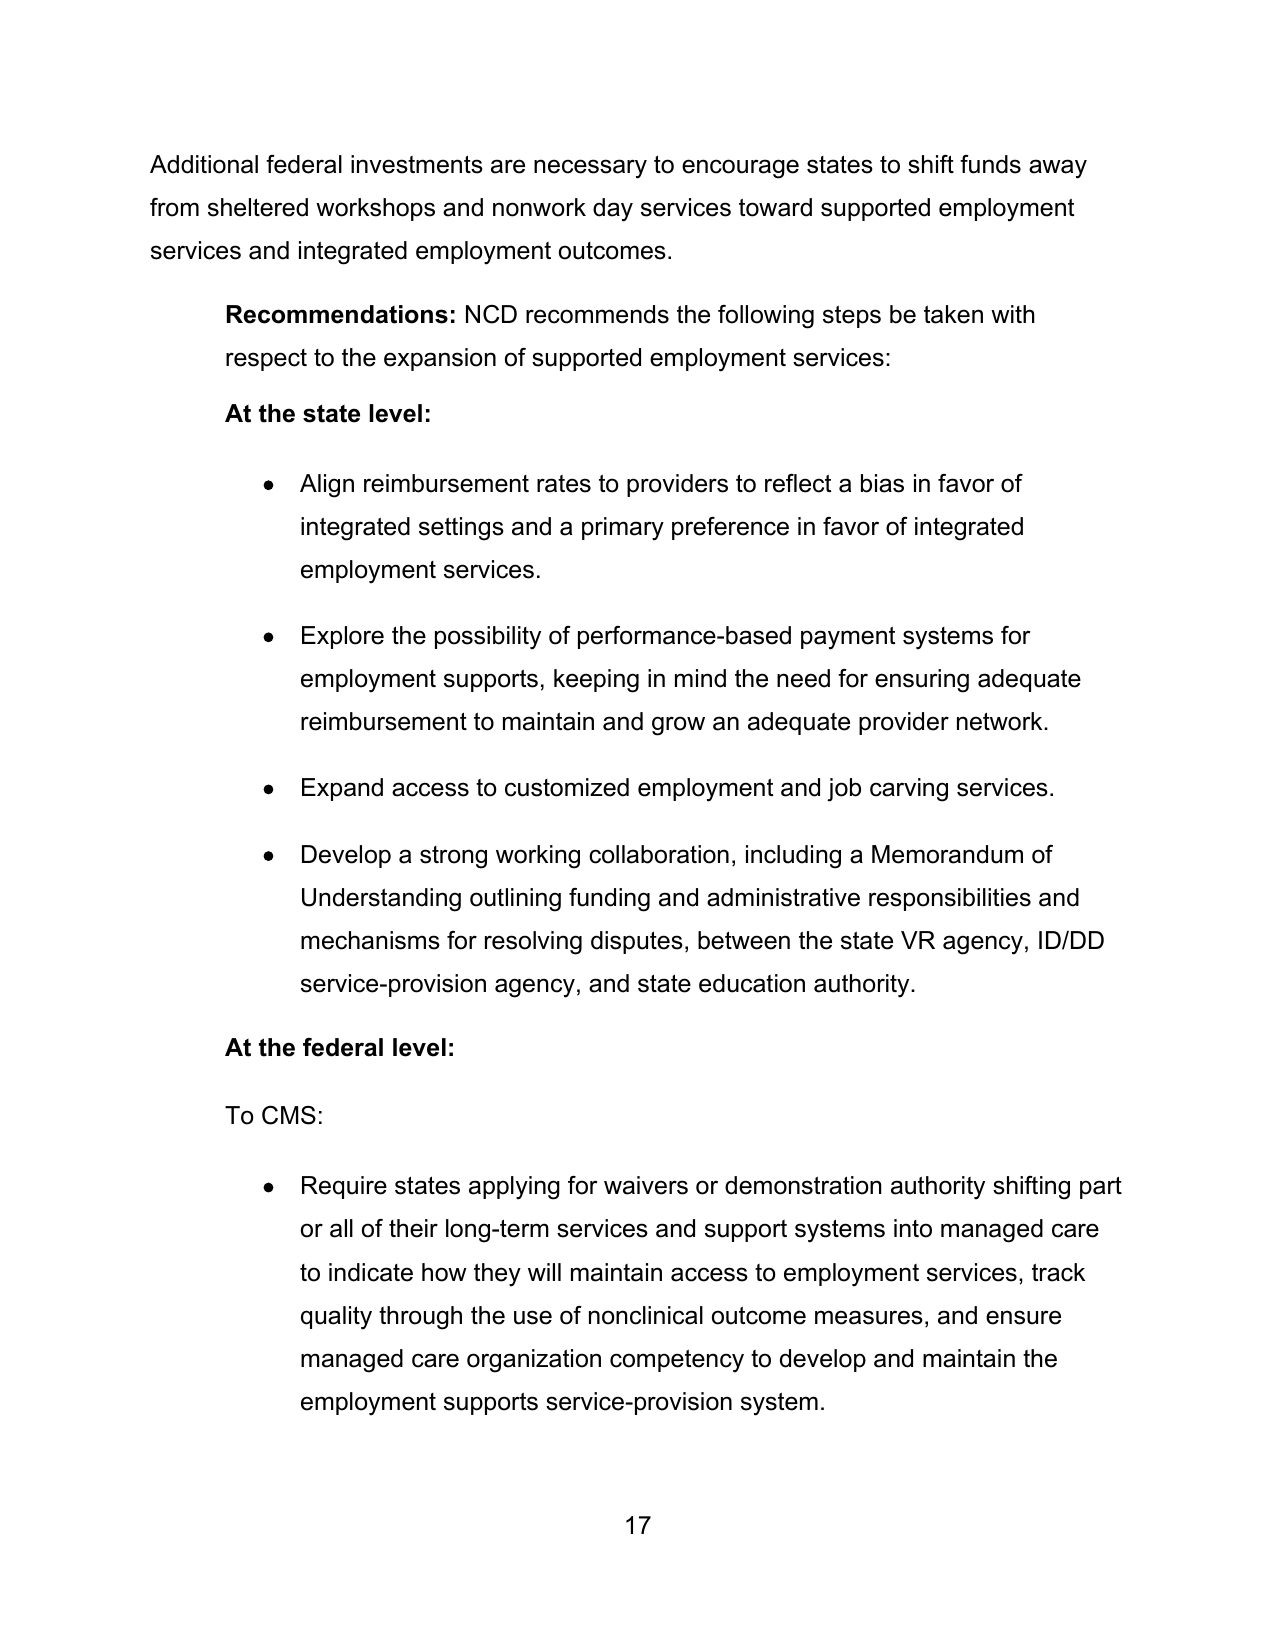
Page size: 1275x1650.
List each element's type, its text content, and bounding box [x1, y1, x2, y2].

list Require states applying for waivers or demonstration authority shifting part or all of their long-term services and support systems into managed care to indicate how they will maintain access to employment services, track quality through the use of nonclinical outcome measures, and ensure managed care organization competency to develop and maintain the employment supports service-provision system. [262, 1169, 1125, 1416]
list Align reimbursement rates to providers to reflect a bias in favor of integrated settings and a primary preference in favor of integrated employment services. [262, 467, 1125, 584]
text At the federal level: [225, 1033, 1125, 1062]
text Additional federal investments are necessary to encourage states to shift funds away from sheltered workshops and nonwork day services toward supported employment services and integrated employment outcomes. [150, 150, 1125, 265]
text To CMS: [225, 1101, 1125, 1130]
list Explore the possibility of performance-based payment systems for employment supports, keeping in mind the need for ensuring adequate reimbursement to maintain and grow an adequate provider network. [262, 619, 1125, 736]
list Expand access to customized employment and job carving services. [262, 771, 1125, 802]
text At the state level: [225, 399, 1125, 428]
text Recommendations: NCD recommends the following steps be taken with respect to the expansion of supported employment services: [225, 300, 1125, 372]
list Develop a strong working collaboration, including a Memorandum of Understanding outlining funding and administrative responsibilities and mechanisms for resolving disputes, between the state VR agency, ID/DD service-provision agency, and state education authority. [262, 838, 1125, 998]
